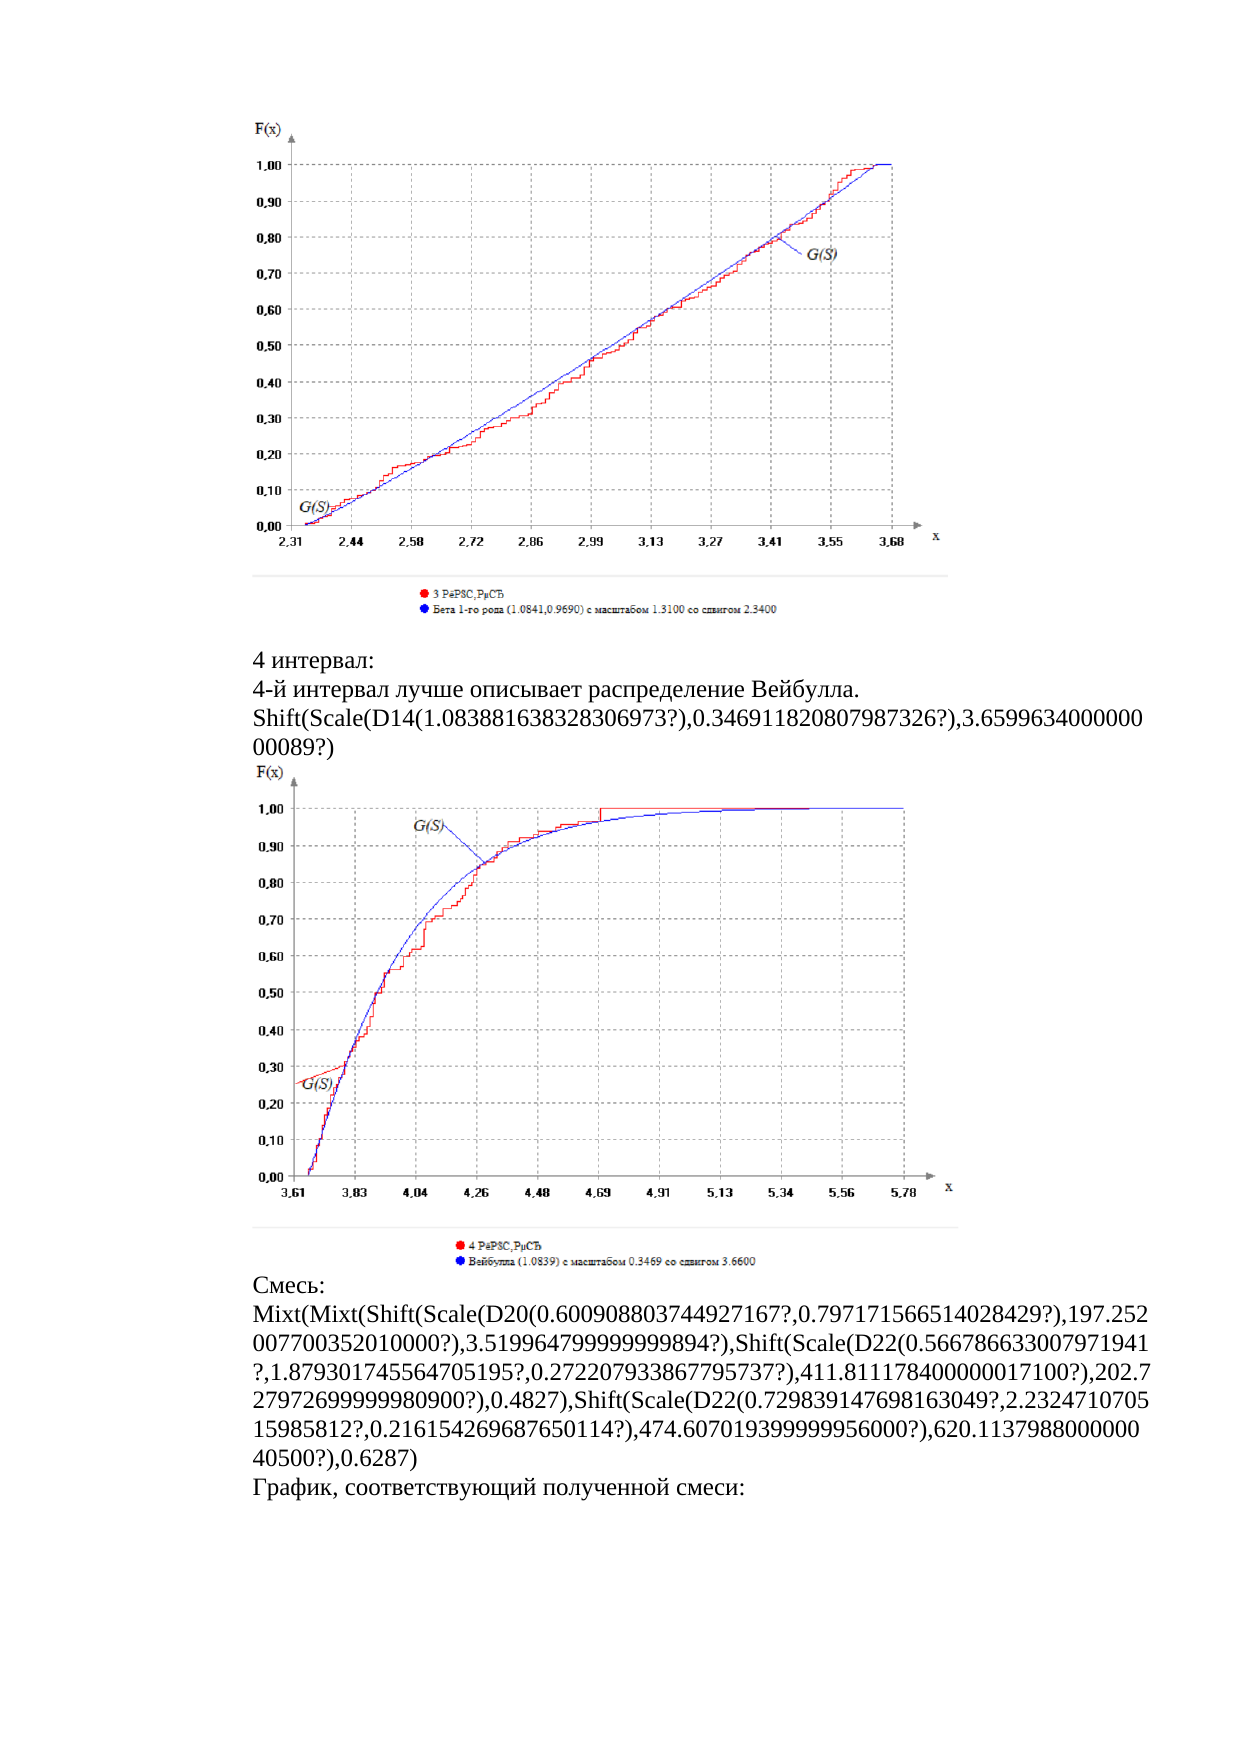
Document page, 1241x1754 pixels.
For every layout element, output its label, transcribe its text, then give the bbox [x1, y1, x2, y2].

list 4 интервал: [252, 646, 1152, 674]
list Shift(Scale(D14(1.083881638328306973?),0.346911820807987326?),3.659963400000000089?) [252, 703, 1152, 761]
list График, соответствующий полученной смеси: [252, 1472, 1152, 1500]
picture [252, 118, 948, 617]
list Mixt(Mixt(Shift(Scale(D20(0.600908803744927167?,0.797171566514028429?),197.252007700352010000?),3.519964799999999894?),Shift(Scale(D22(0.566786633007971941?,1.879301745564705195?,0.272207933867795737?),411.811178400000017100?),202.727972699999980900?),0.4827),Shift(Scale(D22(0.729839147698163049?,2.232471070515985812?,0.216154269687650114?),474.607019399999956000?),620.113798800000040500?),0.6287) [252, 1299, 1152, 1472]
list 4-й интервал лучше описывает распределение Вейбулла. [252, 674, 1152, 703]
list Смесь: [252, 1270, 1152, 1299]
picture [252, 760, 959, 1271]
